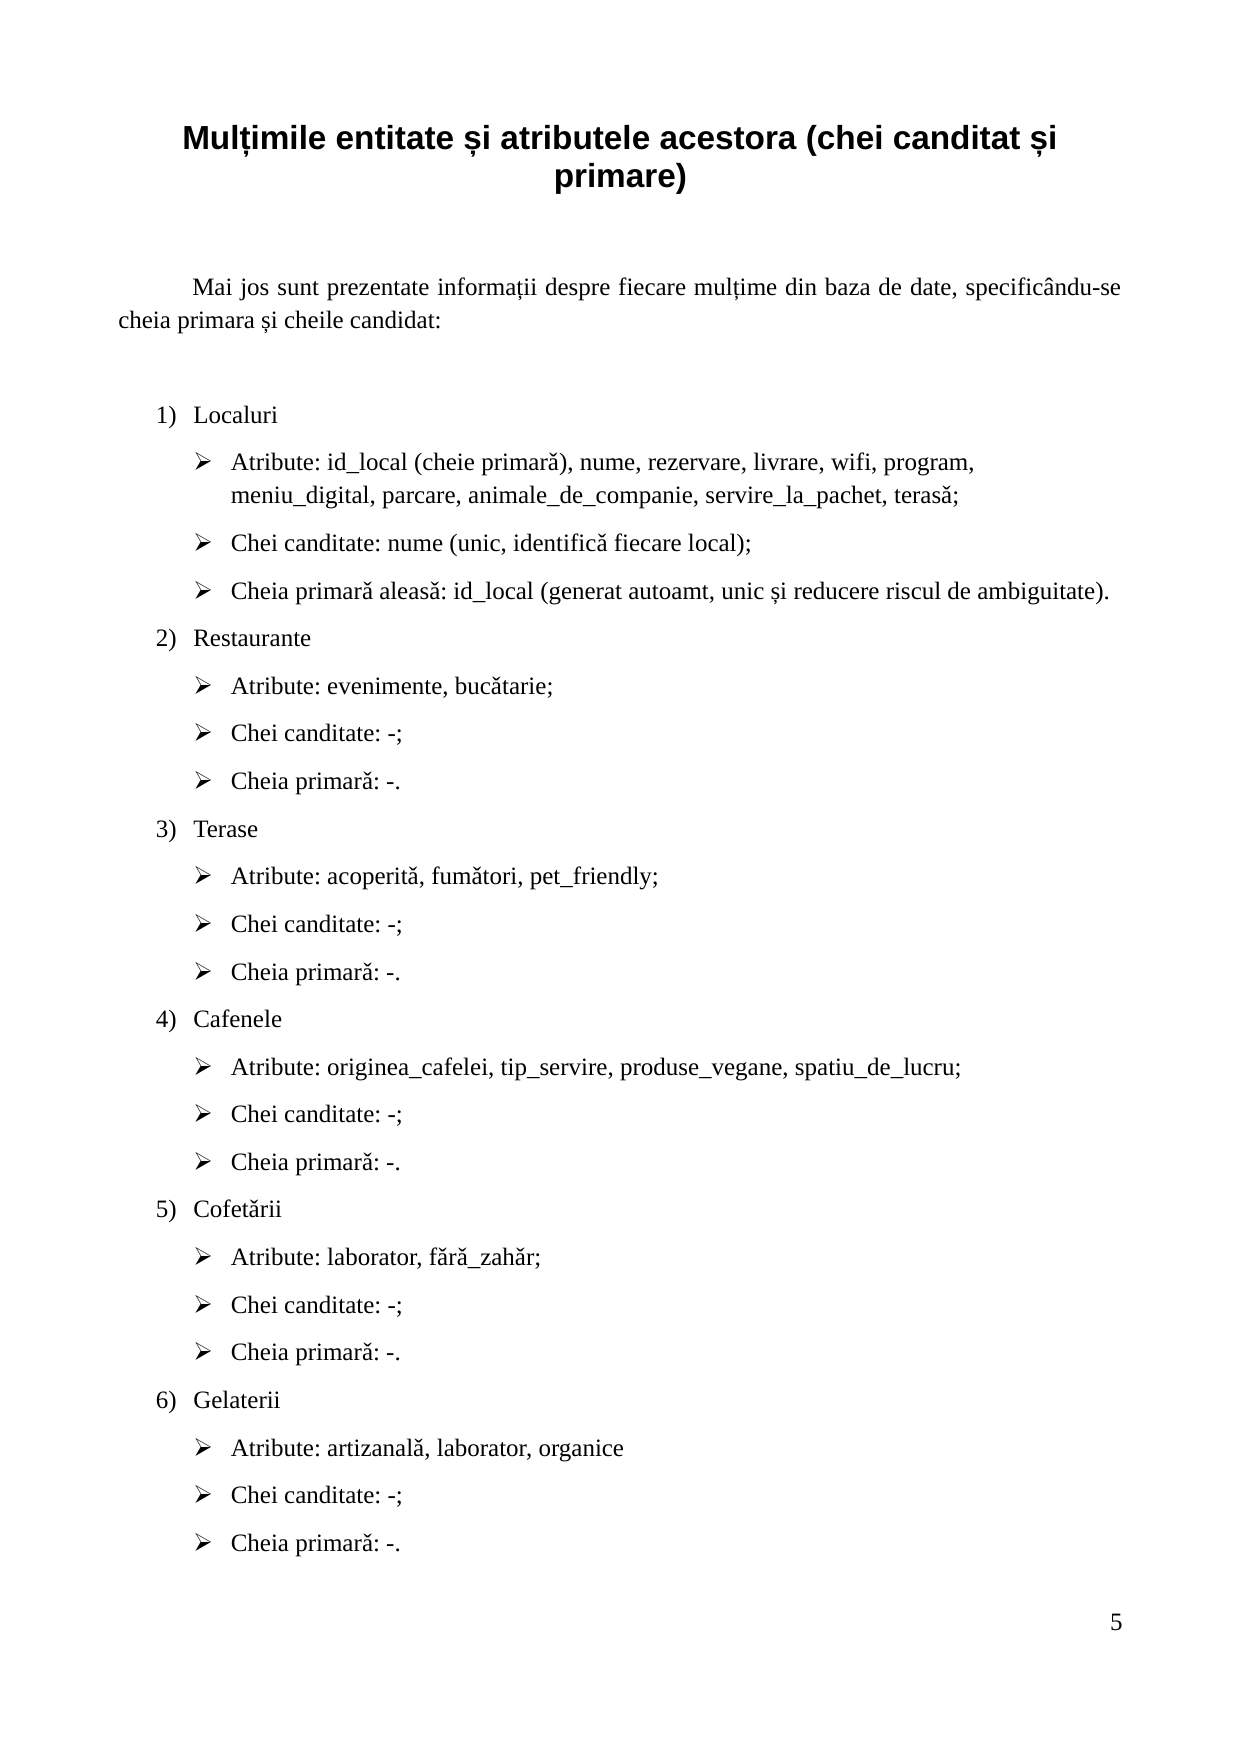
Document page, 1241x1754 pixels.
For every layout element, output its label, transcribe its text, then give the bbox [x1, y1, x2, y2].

list Atribute: laborator, fǎrǎ_zahǎr; [193, 1242, 1122, 1271]
list Chei canditate: -; [193, 1290, 1122, 1318]
list Atribute: acoperitǎ, fumǎtori, pet_friendly; [193, 861, 1122, 890]
list Chei canditate: -; [193, 718, 1122, 747]
list Atribute: id_local (cheie primarǎ), nume, rezervare, livrare, wifi, program, meniu_digital, parcare, animale_de_companie, servire_la_pachet, terasǎ; [193, 447, 1122, 509]
list Localuri [156, 400, 1122, 429]
list Cheia primarǎ: -. [193, 957, 1122, 985]
list Cheia primarǎ: -. [193, 766, 1122, 795]
subtitle Mulțimile entitate și atributele acestora (chei canditat și primare) [118, 118, 1122, 195]
list Cheia primarǎ aleasǎ: id_local (generat autoamt, unic și reducere riscul de ambiguitate). [193, 576, 1122, 604]
list Chei canditate: nume (unic, identificǎ fiecare local); [193, 528, 1122, 557]
list Atribute: originea_cafelei, tip_servire, produse_vegane, spatiu_de_lucru; [193, 1052, 1122, 1081]
list Chei canditate: -; [193, 1099, 1122, 1128]
list Cafenele [156, 1004, 1122, 1033]
list Cheia primarǎ: -. [193, 1337, 1122, 1366]
list Cheia primarǎ: -. [193, 1147, 1122, 1176]
list Cofetǎrii [156, 1194, 1122, 1223]
list Gelaterii [156, 1385, 1122, 1414]
list Cheia primarǎ: -. [193, 1528, 1122, 1557]
text Mai jos sunt prezentate informații despre fiecare mulțime din baza de date, specificându-se cheia primara și cheile candidat: [118, 272, 1122, 333]
list Chei canditate: -; [193, 909, 1122, 938]
list Terase [156, 814, 1122, 842]
list Atribute: evenimente, bucǎtarie; [193, 671, 1122, 700]
list Atribute: artizanalǎ, laborator, organice [193, 1433, 1122, 1461]
list Chei canditate: -; [193, 1480, 1122, 1509]
list Restaurante [156, 623, 1122, 652]
